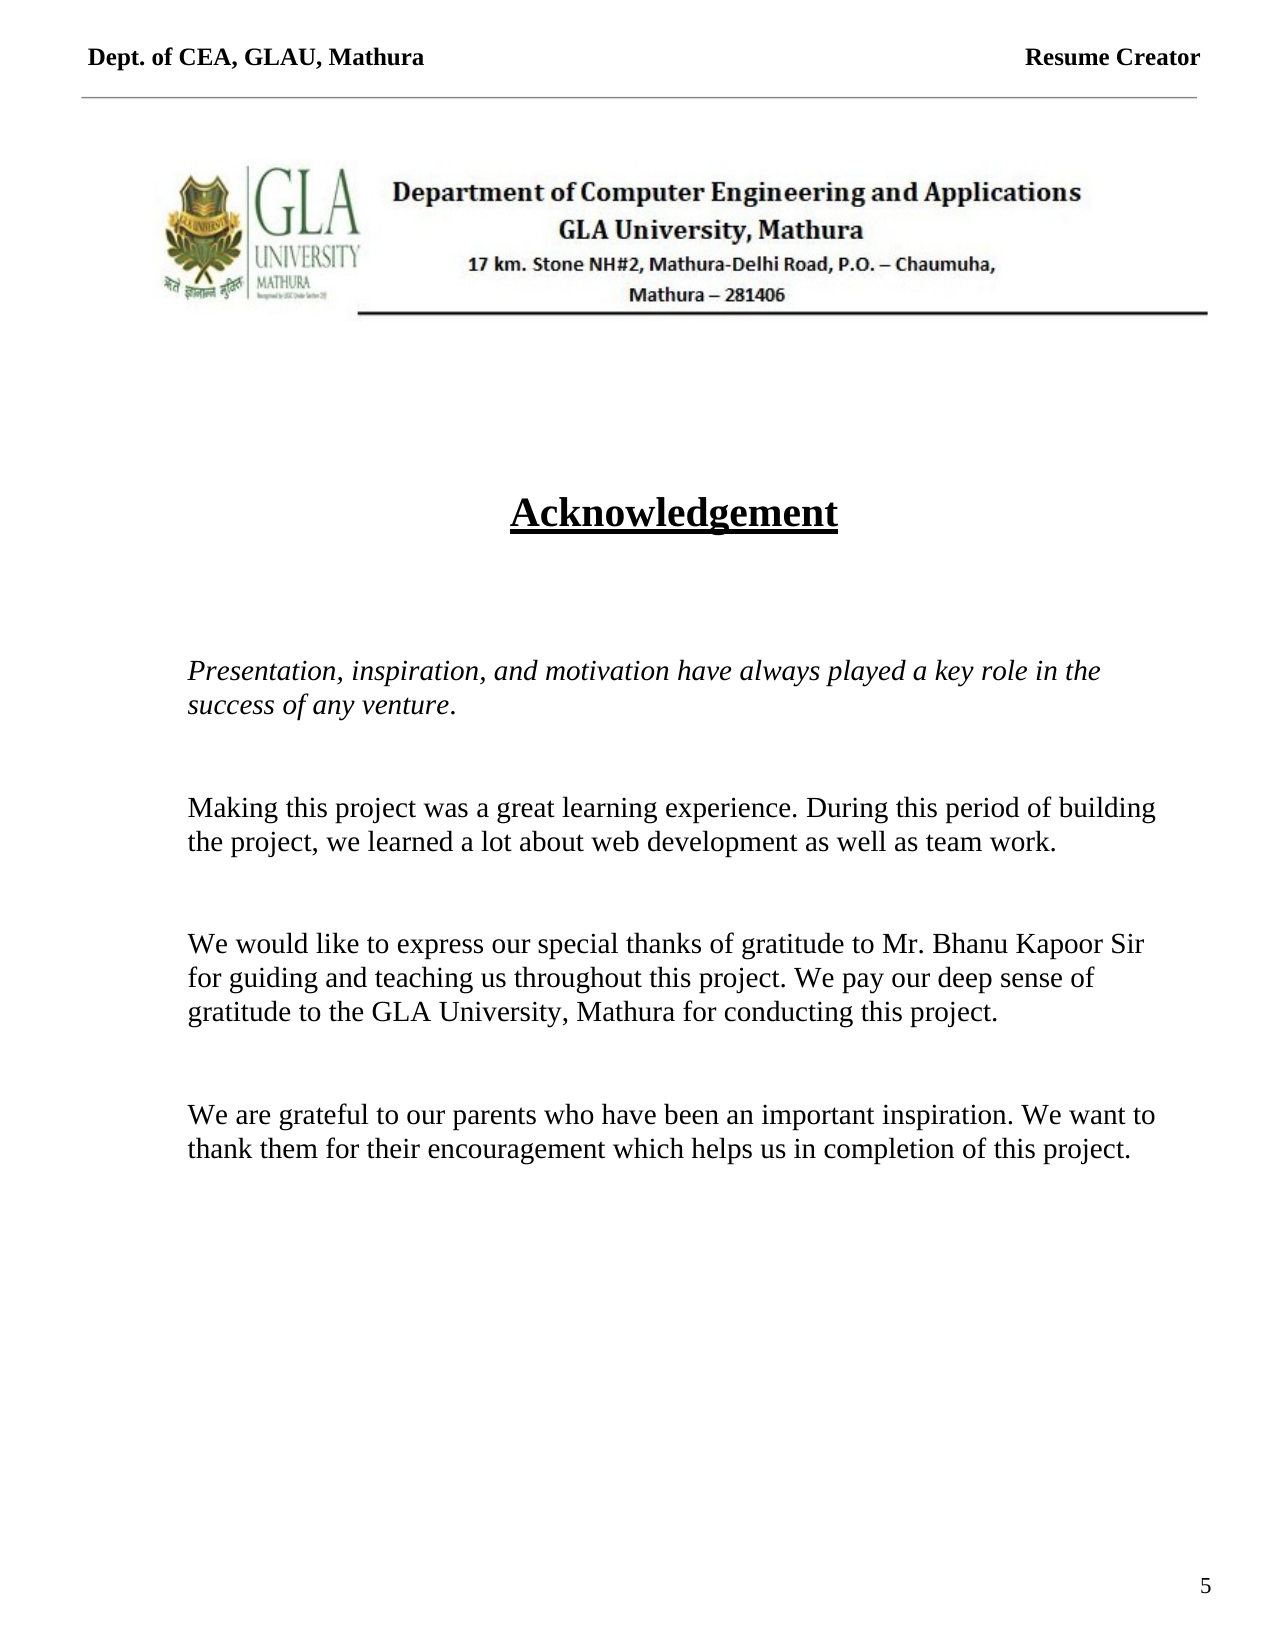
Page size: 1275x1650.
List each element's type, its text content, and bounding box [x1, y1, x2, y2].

text We are grateful to our parents who have been an important inspiration. We want to thank them for their encouragement which helps us in completion of this project. [187, 1097, 1173, 1165]
text Making this project was a great learning experience. During this period of building the project, we learned a lot about web development as well as team work. [187, 790, 1173, 857]
subtitle Acknowledgement [139, 488, 1208, 536]
text We would like to express our special thanks of gratitude to Mr. Bhanu Kapoor Sir for guiding and teaching us throughout this project. We pay our deep sense of gratitude to the GLA University, Mathura for conducting this project. [187, 927, 1173, 1028]
picture [153, 159, 1208, 322]
text Presentation, inspiration, and motivation have always played a key role in the success of any venture. [187, 653, 1173, 720]
